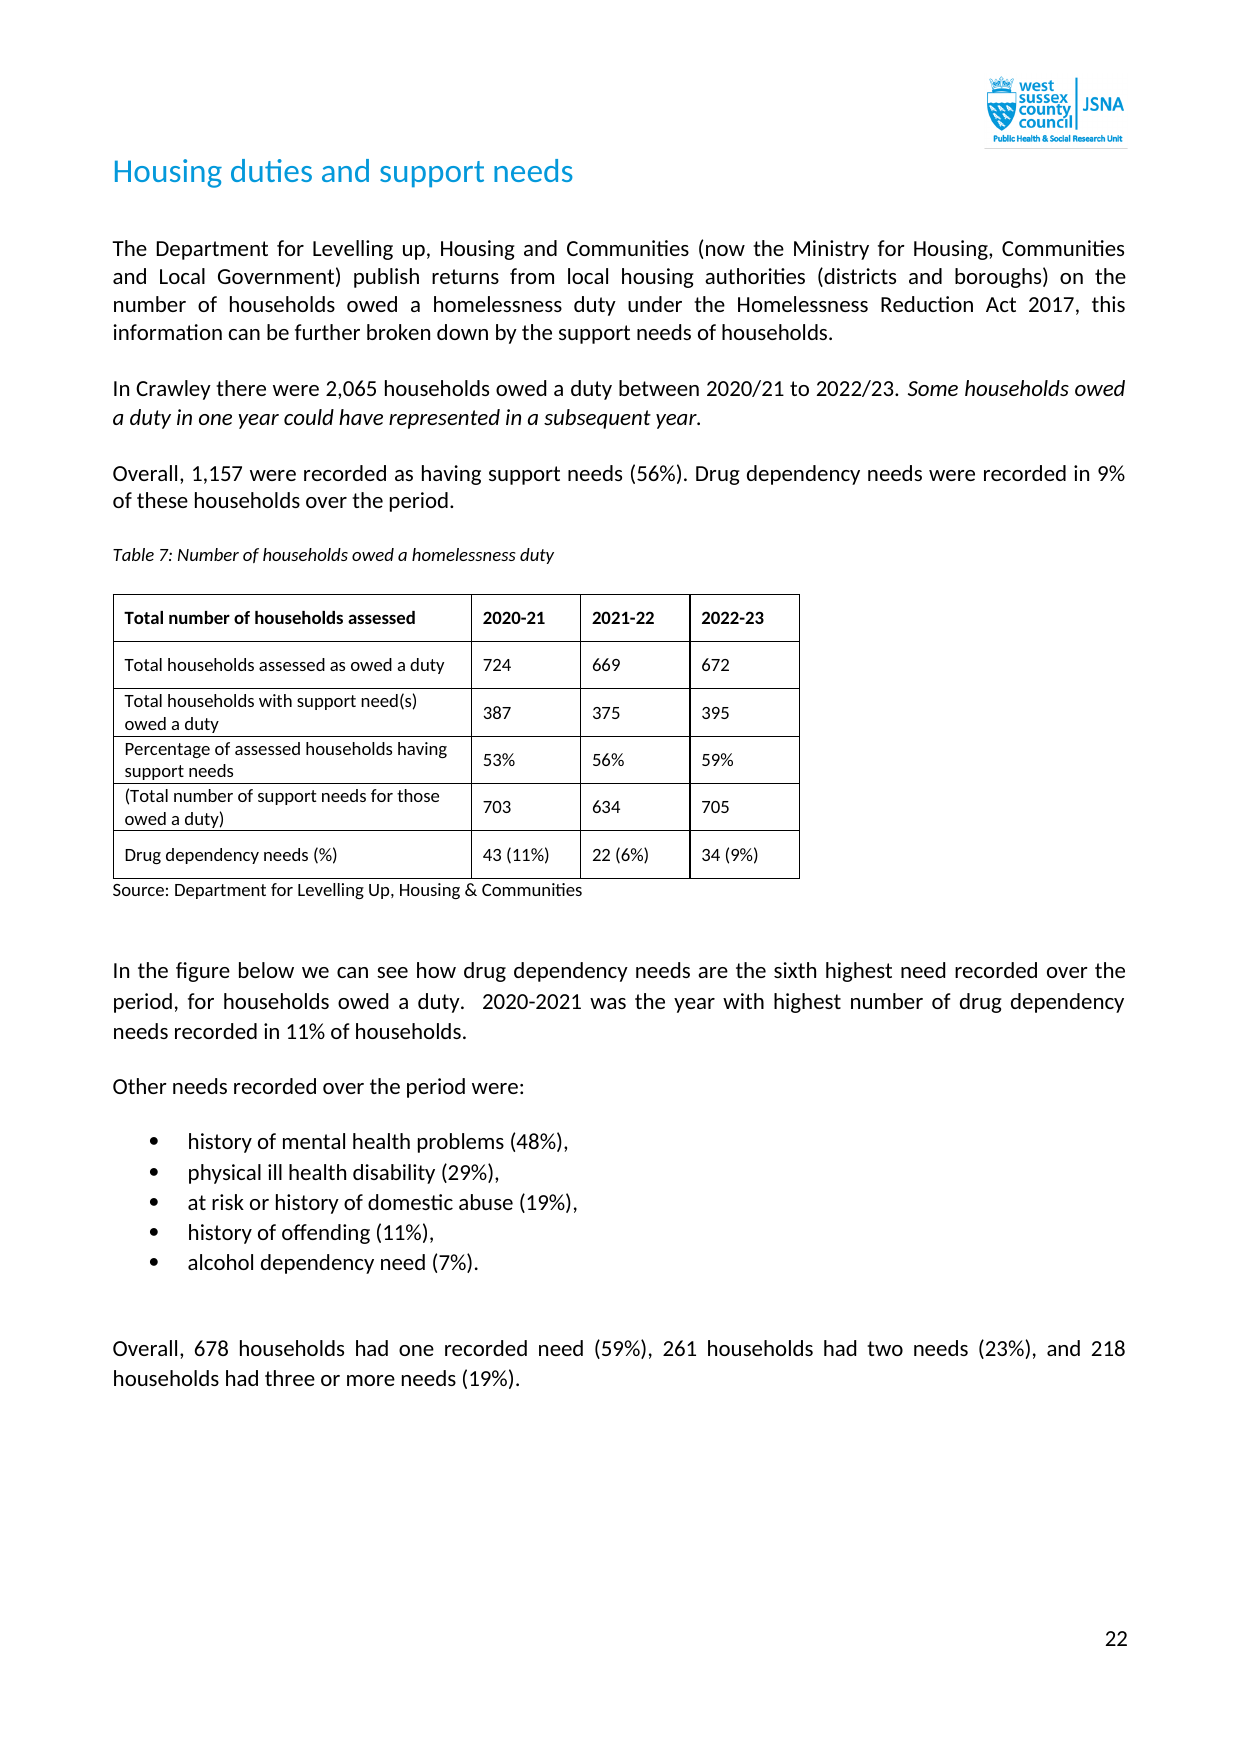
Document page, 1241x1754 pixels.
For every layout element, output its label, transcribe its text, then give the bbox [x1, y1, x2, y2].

table_cell 59% [691, 737, 799, 783]
text Overall, 678 households had one recorded need (59%), 261 households had two needs (23%), and 218 households had three or more needs (19%). [112, 1334, 1128, 1392]
table_cell 43 (11%) [472, 831, 580, 877]
list at risk or history of domestic abuse (19%), [150, 1188, 1128, 1216]
table_cell 395 [691, 689, 799, 736]
table_cell 375 [581, 689, 689, 736]
subtitle Housing duties and support needs [112, 150, 1128, 191]
table_cell 53% [472, 737, 580, 783]
table_cell 634 [581, 784, 689, 830]
table_cell Drug dependency needs (%) [114, 831, 471, 877]
table_cell 34 (9%) [691, 831, 799, 877]
list alcohol dependency need (7%). [150, 1248, 1128, 1276]
table_cell Total households assessed as owed a duty [114, 642, 471, 688]
list history of offending (11%), [150, 1218, 1128, 1246]
table_cell 705 [691, 784, 799, 830]
text Overall, 1,157 were recorded as having support needs (56%). Drug dependency needs were recorded in 9% of these households over the period. [112, 459, 1128, 515]
table_cell (Total number of support needs for those owed a duty) [114, 784, 471, 830]
text Source: Department for Levelling Up, Housing & Communities [112, 878, 1128, 901]
list history of mental health problems (48%), [150, 1127, 1128, 1155]
table_header 2020-21 [472, 595, 580, 641]
table_cell 387 [472, 689, 580, 736]
table_cell 669 [581, 642, 689, 688]
picture [981, 73, 1128, 149]
table_cell 703 [472, 784, 580, 830]
table_cell Percentage of assessed households having support needs [114, 737, 471, 783]
text The Department for Levelling up, Housing and Communities (now the Ministry for Housing, Communities and Local Government) publish returns from local housing authorities (districts and boroughs) on the number of households owed a homelessness duty under the Homelessness Reduction Act 2017, this information can be further broken down by the support needs of households. [112, 234, 1128, 347]
table_cell 56% [581, 737, 689, 783]
table_cell 724 [472, 642, 580, 688]
text In Crawley there were 2,065 households owed a duty between 2020/21 to 2022/23. Some households owed a duty in one year could have represented in a subsequent year. [112, 374, 1128, 431]
table_header 2022-23 [691, 595, 799, 641]
table_cell 672 [691, 642, 799, 688]
table_header Total number of households assessed [114, 595, 471, 641]
text In the figure below we can see how drug dependency needs are the sixth highest need recorded over the period, for households owed a duty. 2020-2021 was the year with highest number of drug dependency needs recorded in 11% of households. [112, 957, 1128, 1045]
table_cell 22 (6%) [581, 831, 689, 877]
text Table 7: Number of households owed a homelessness duty [112, 543, 1128, 566]
table_header 2021-22 [581, 595, 689, 641]
text Other needs recorded over the period were: [112, 1072, 1128, 1100]
list physical ill health disability (29%), [150, 1158, 1128, 1186]
table_cell Total households with support need(s) owed a duty [114, 689, 471, 736]
